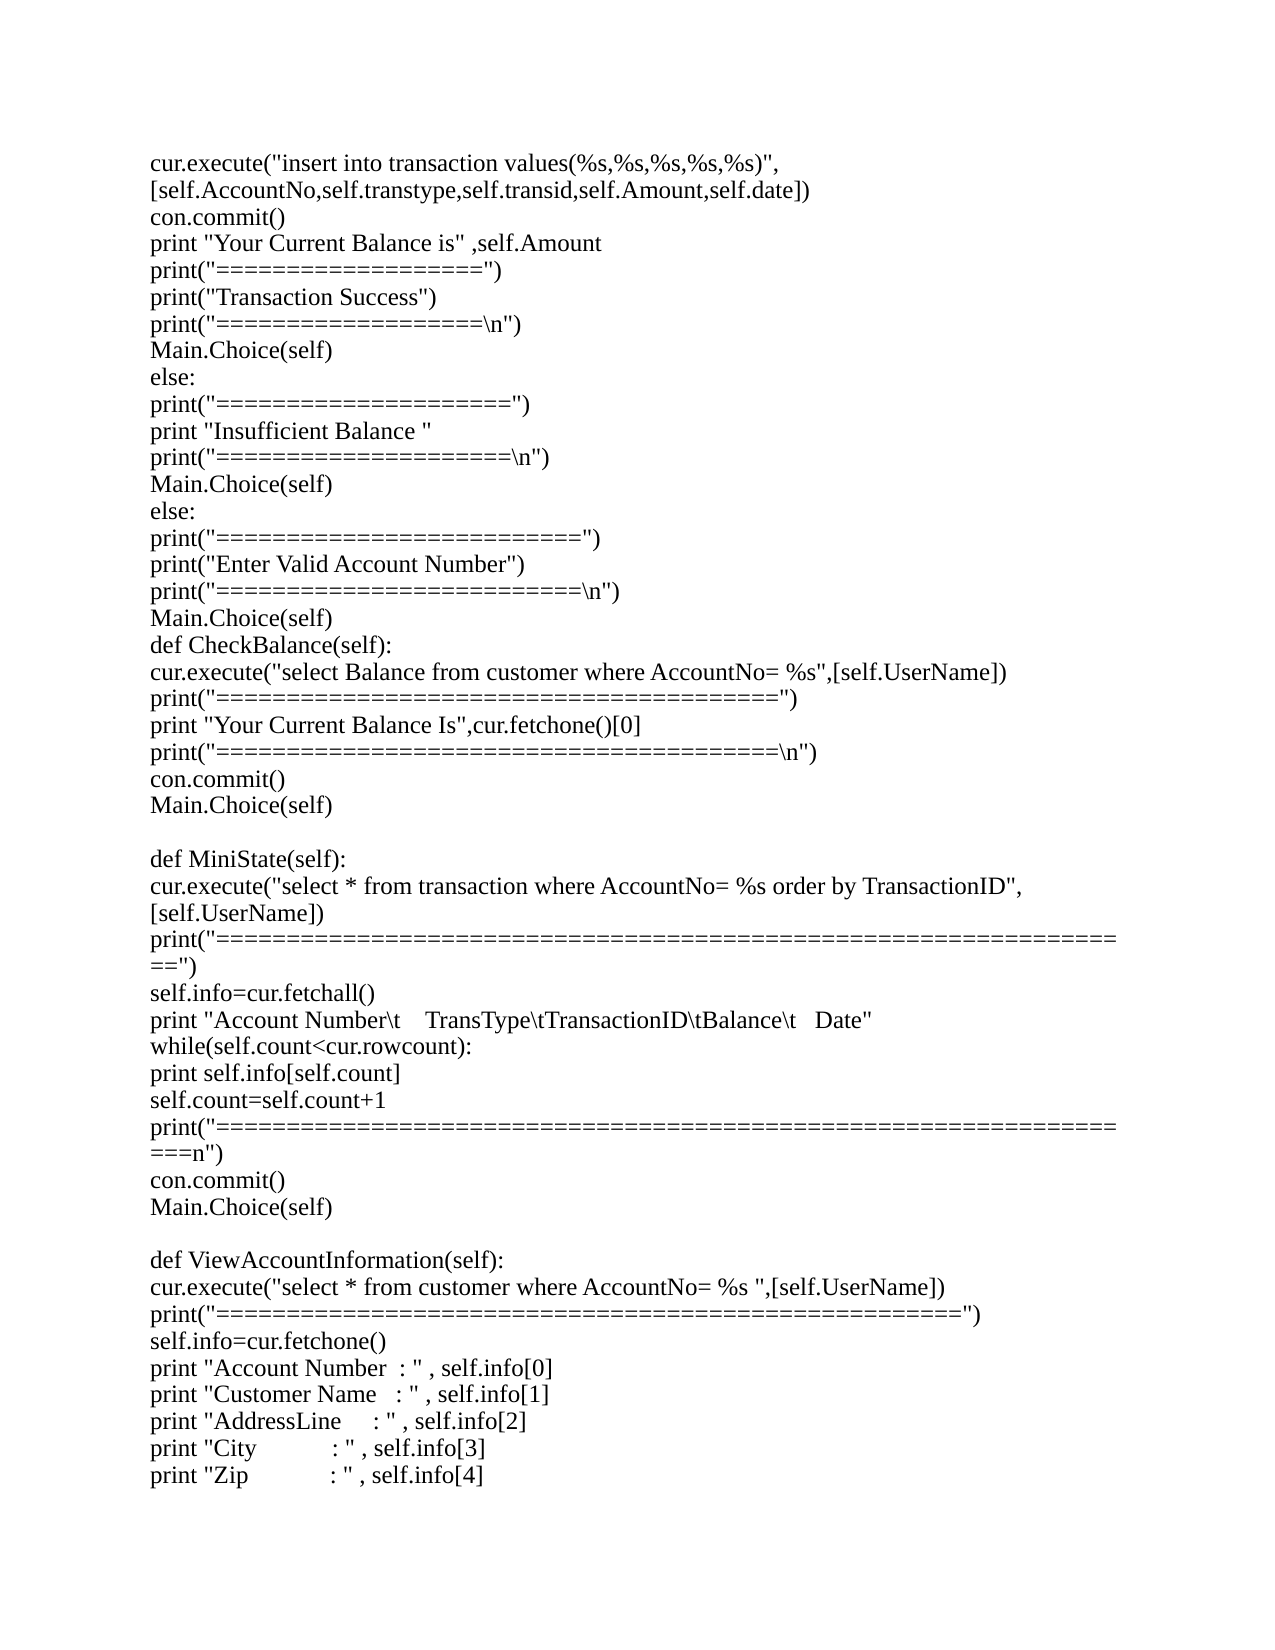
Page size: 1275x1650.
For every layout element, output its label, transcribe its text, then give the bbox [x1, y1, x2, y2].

text else: [150, 364, 1125, 391]
text else: [150, 498, 1125, 525]
text print("=====================\n") [150, 444, 1125, 471]
text print "AddressLine : " , self.info[2] [150, 1408, 1125, 1435]
text print "Zip : " , self.info[4] [150, 1462, 1125, 1488]
text print("===================================================================n") [150, 1114, 1125, 1167]
text Main.Choice(self) [150, 605, 1125, 632]
text print "City : " , self.info[3] [150, 1435, 1125, 1462]
text cur.execute("select Balance from customer where AccountNo= %s",[self.UserName]) [150, 659, 1125, 685]
text print "Account Number : " , self.info[0] [150, 1355, 1125, 1381]
text print("Enter Valid Account Number") [150, 552, 1125, 578]
text print "Account Number\t TransType\tTransactionID\tBalance\t Date" [150, 1007, 1125, 1033]
text Main.Choice(self) [150, 792, 1125, 819]
text cur.execute("select * from customer where AccountNo= %s ",[self.UserName]) [150, 1274, 1125, 1301]
text con.commit() [150, 1167, 1125, 1194]
text cur.execute("select * from transaction where AccountNo= %s order by TransactionID",[self.UserName]) [150, 873, 1125, 926]
text def MiniState(self): [150, 846, 1125, 873]
text self.info=cur.fetchall() [150, 980, 1125, 1007]
text print("==========================") [150, 525, 1125, 552]
text print "Your Current Balance is" ,self.Amount [150, 230, 1125, 257]
text self.info=cur.fetchone() [150, 1328, 1125, 1355]
text def ViewAccountInformation(self): [150, 1248, 1125, 1274]
text self.count=self.count+1 [150, 1087, 1125, 1114]
text print("==================================================================") [150, 926, 1125, 980]
text Main.Choice(self) [150, 471, 1125, 498]
text print self.info[self.count] [150, 1060, 1125, 1087]
text print("Transaction Success") [150, 284, 1125, 311]
text Main.Choice(self) [150, 1194, 1125, 1221]
text print "Customer Name : " , self.info[1] [150, 1381, 1125, 1408]
text print("===================\n") [150, 311, 1125, 337]
text print("==========================\n") [150, 578, 1125, 605]
text def CheckBalance(self): [150, 632, 1125, 659]
text print("=====================") [150, 391, 1125, 418]
text print("=====================================================") [150, 1301, 1125, 1328]
text while(self.count<cur.rowcount): [150, 1033, 1125, 1060]
text Main.Choice(self) [150, 337, 1125, 364]
text con.commit() [150, 766, 1125, 792]
text cur.execute("insert into transaction values(%s,%s,%s,%s,%s)",[self.AccountNo,self.transtype,self.transid,self.Amount,self.date]) [150, 150, 1125, 203]
text print("===================") [150, 257, 1125, 284]
text print("========================================\n") [150, 739, 1125, 766]
text print "Insufficient Balance " [150, 418, 1125, 444]
text print "Your Current Balance Is",cur.fetchone()[0] [150, 712, 1125, 739]
text print("========================================") [150, 685, 1125, 712]
text con.commit() [150, 203, 1125, 230]
